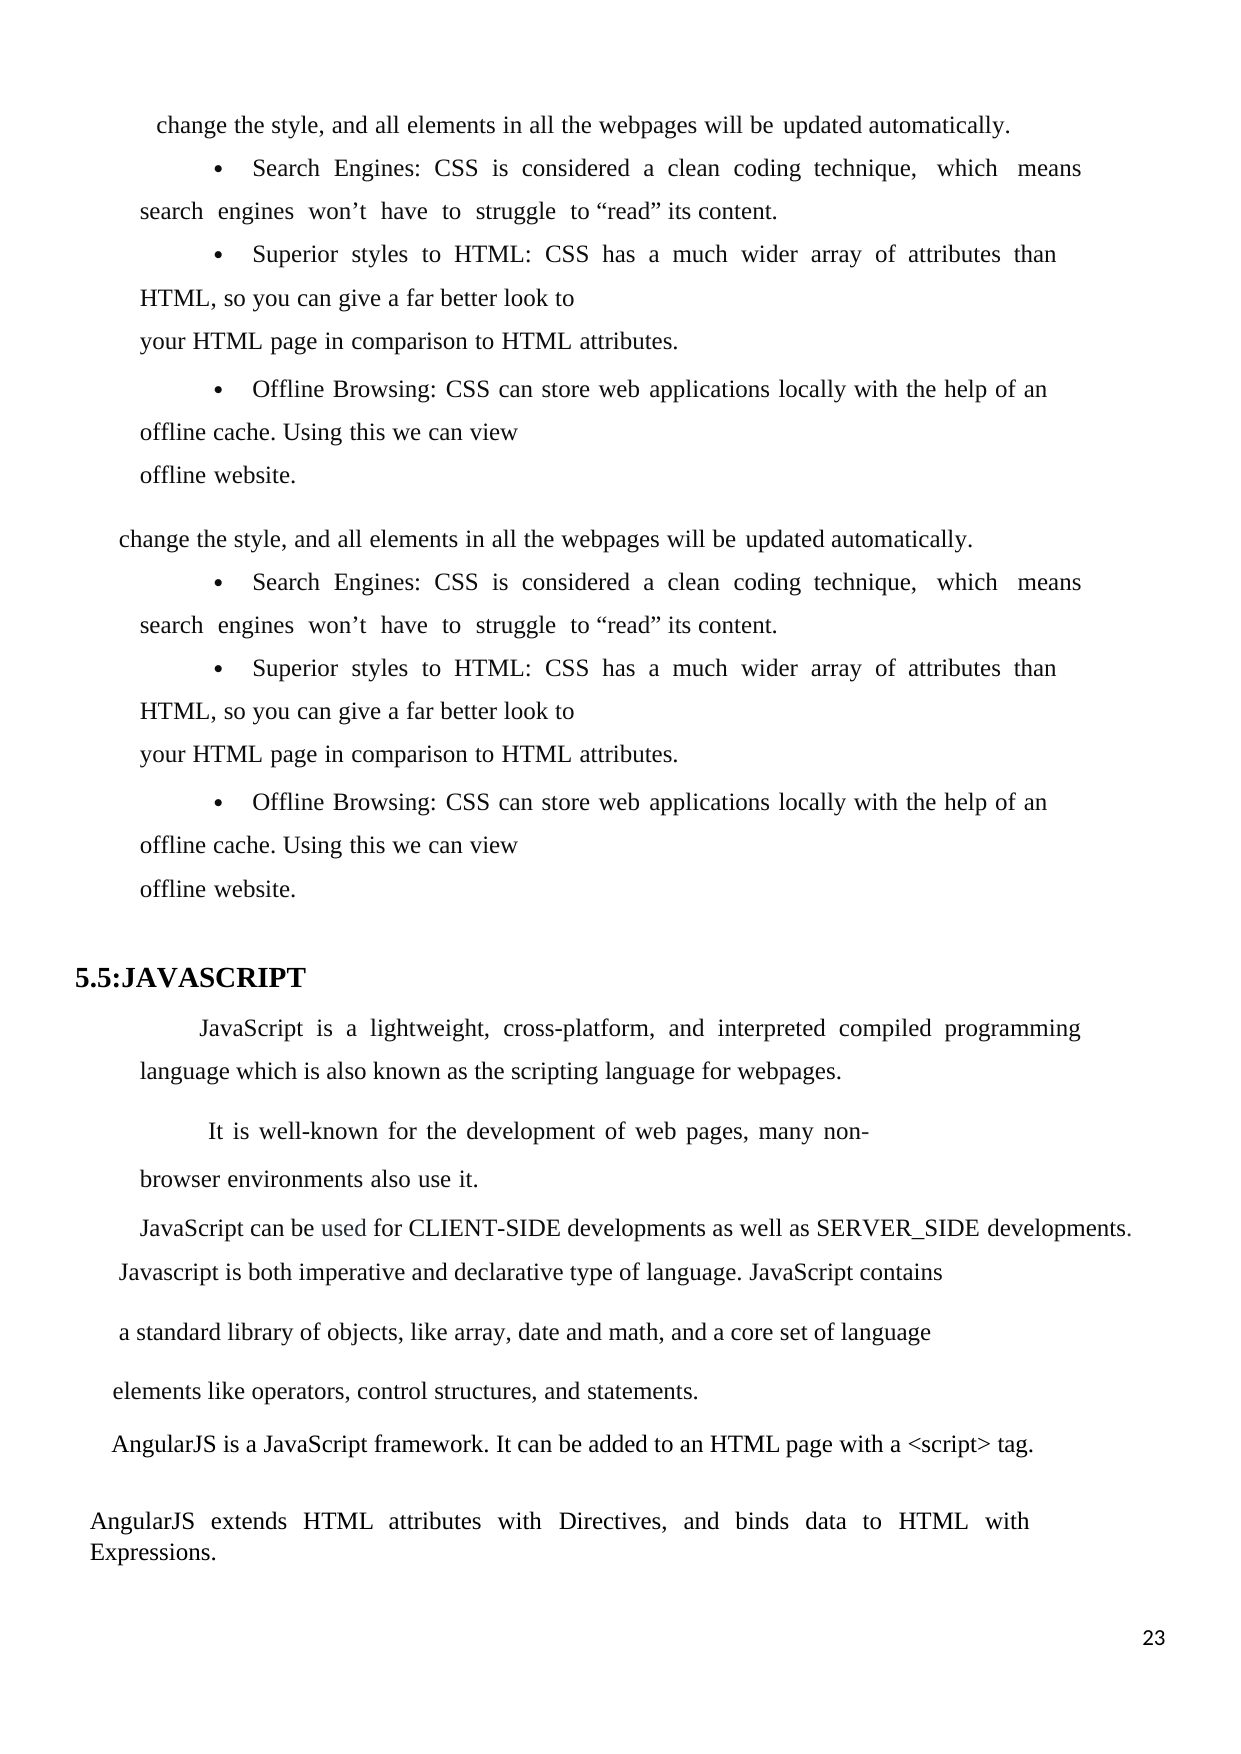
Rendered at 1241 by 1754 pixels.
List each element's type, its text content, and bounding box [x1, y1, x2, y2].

list Superior styles to HTML: CSS has a much wider array of attributes than HTML, so you can give a far better look to [139, 653, 1057, 725]
text JavaScript is a lightweight, cross-platform, and interpreted compiled programming language which is also known as the scripting language for webpages. [139, 1013, 1081, 1085]
list Superior styles to HTML: CSS has a much wider array of attributes than HTML, so you can give a far better look to [139, 239, 1057, 311]
text Javascript is both imperative and declarative type of language. JavaScript contains [75, 1257, 1082, 1286]
text change the style, and all elements in all the webpages will be updated automatically. [75, 524, 1165, 552]
text It is well-known for the development of web pages, many non- [208, 1116, 1165, 1145]
text change the style, and all elements in all the webpages will be updated automatically. [75, 110, 1165, 139]
list Offline Browsing: CSS can store web applications locally with the help of an offline cache. Using this we can view [139, 374, 1048, 446]
text offline website. [139, 874, 1165, 902]
list Search Engines: CSS is considered a clean coding technique, which means search engines won’t have to struggle to “read” its content. [139, 153, 1082, 225]
text AngularJS is a JavaScript framework. It can be added to an HTML page with a <script> tag. [75, 1429, 1071, 1458]
subtitle 5.5:JAVASCRIPT [75, 960, 1165, 993]
text offline website. [139, 460, 1165, 489]
text JavaScript can be used for CLIENT-SIDE developments as well as SERVER_SIDE developments. [139, 1213, 1165, 1241]
text a standard library of objects, like array, date and math, and a core set of language [75, 1317, 1082, 1345]
text elements like operators, control structures, and statements. [75, 1376, 1082, 1404]
text AngularJS extends HTML attributes with Directives, and binds data to HTML with Expressions. [89, 1506, 1029, 1566]
text your HTML page in comparison to HTML attributes. [139, 326, 1165, 354]
text browser environments also use it. [139, 1164, 1165, 1193]
list Search Engines: CSS is considered a clean coding technique, which means search engines won’t have to struggle to “read” its content. [139, 567, 1082, 639]
text your HTML page in comparison to HTML attributes. [139, 739, 1165, 768]
list Offline Browsing: CSS can store web applications locally with the help of an offline cache. Using this we can view [139, 787, 1048, 859]
